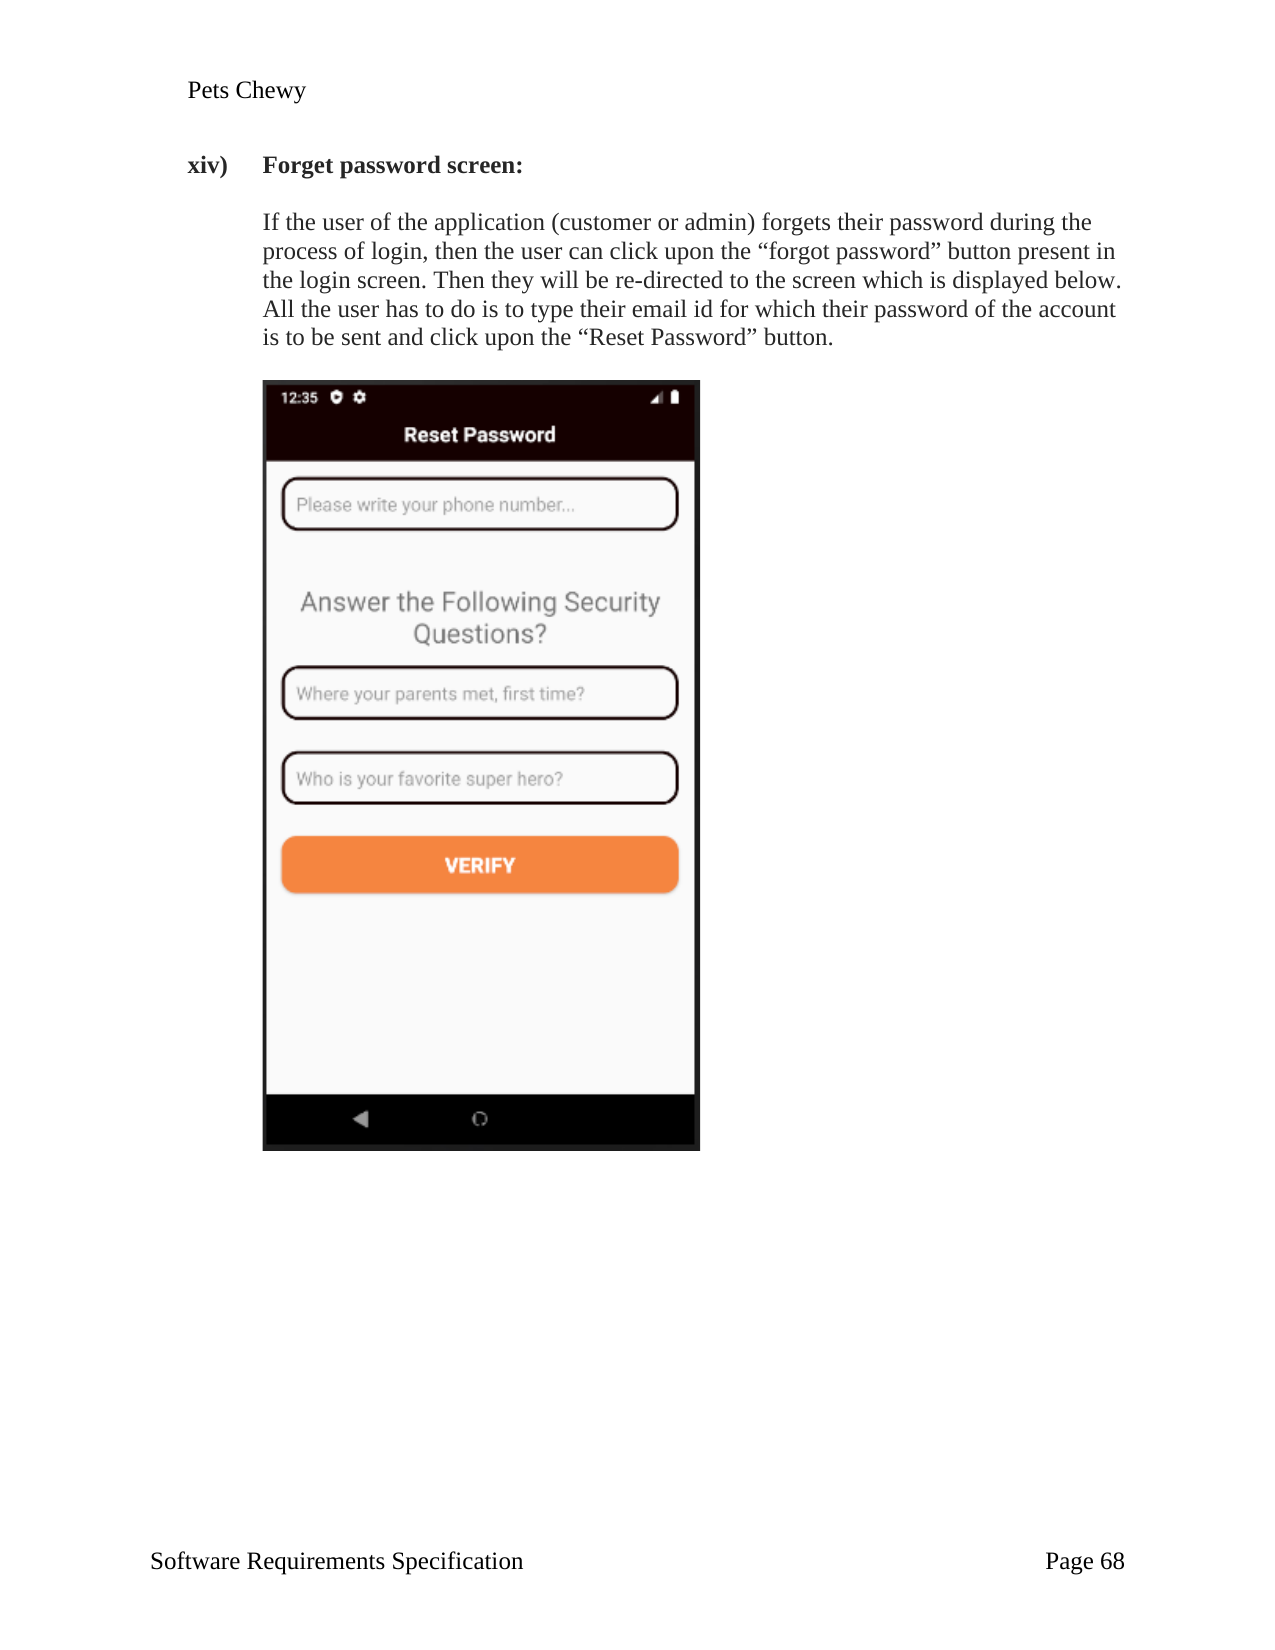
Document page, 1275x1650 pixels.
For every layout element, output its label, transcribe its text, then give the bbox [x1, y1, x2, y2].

list Forget password screen: [187, 150, 1125, 179]
list If the user of the application (customer or admin) forgets their password during the process of login, then the user can click upon the “forgot password” button present in the login screen. Then they will be re-directed to the screen which is displayed below. All the user has to do is to type their email id for which their password of the account is to be sent and click upon the “Reset Password” button. [262, 207, 1125, 351]
picture [262, 380, 700, 1151]
